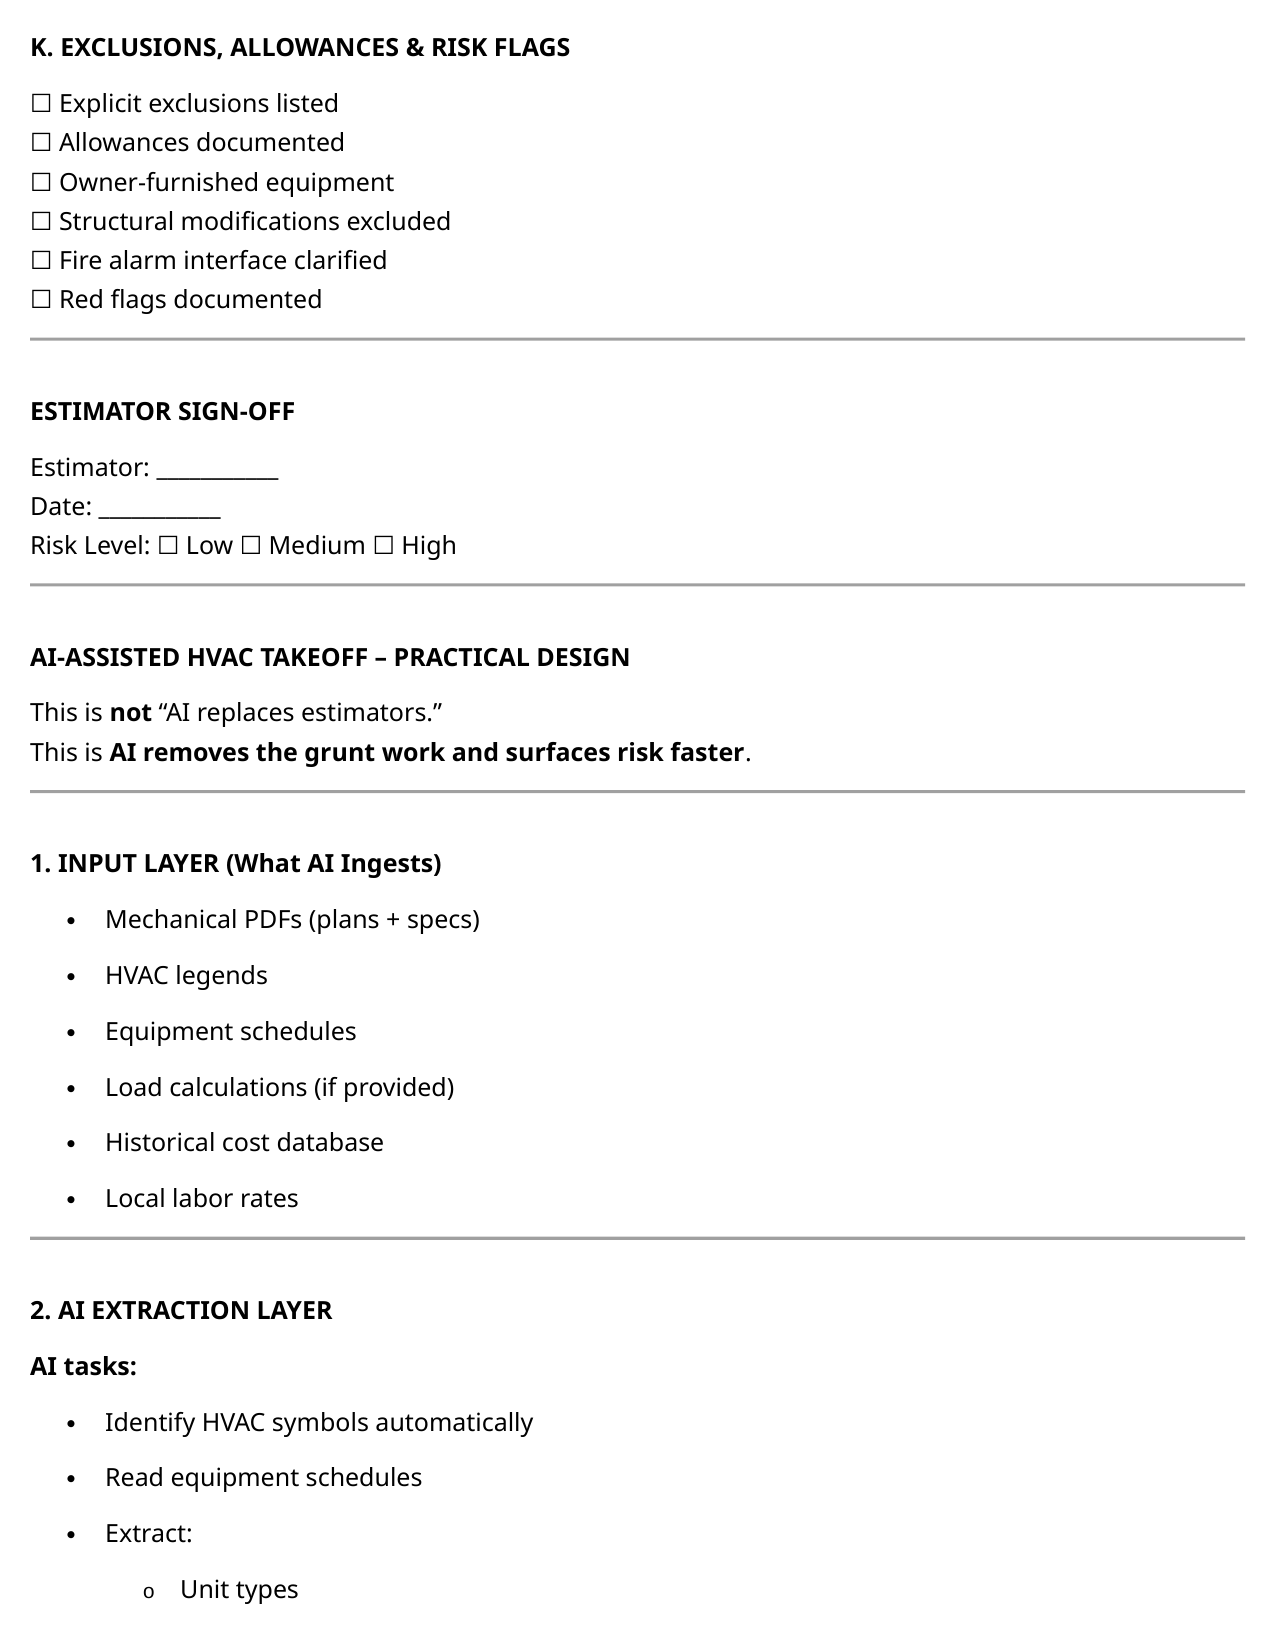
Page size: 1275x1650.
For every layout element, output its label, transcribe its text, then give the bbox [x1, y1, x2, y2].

list Historical cost database [67, 1125, 1245, 1159]
list Mechanical PDFs (plans + specs) [67, 902, 1245, 936]
list Load calculations (if provided) [67, 1069, 1245, 1103]
list Extract: [67, 1516, 1245, 1550]
list Identify HVAC symbols automatically [67, 1404, 1245, 1438]
text ☐ Explicit exclusions listed ☐ Allowances documented ☐ Owner-furnished equipment ☐ Structural modifications excluded ☐ Fire alarm interface clarified ☐ Red flags documented [30, 86, 1245, 316]
text K. EXCLUSIONS, ALLOWANCES & RISK FLAGS [30, 30, 1245, 64]
text 1. INPUT LAYER (What AI Ingests) [30, 846, 1245, 880]
list Read equipment schedules [67, 1460, 1245, 1494]
list Equipment schedules [67, 1013, 1245, 1047]
text 2. AI EXTRACTION LAYER [30, 1292, 1245, 1327]
list Unit types [142, 1572, 1245, 1606]
text ESTIMATOR SIGN-OFF [30, 393, 1245, 427]
text This is not “AI replaces estimators.” This is AI removes the grunt work and surfaces risk faster. [30, 695, 1245, 768]
text AI-ASSISTED HVAC TAKEOFF – PRACTICAL DESIGN [30, 639, 1245, 673]
list HVAC legends [67, 957, 1245, 992]
text AI tasks: [30, 1348, 1245, 1382]
text Estimator: ___________ Date: ___________ Risk Level: ☐ Low ☐ Medium ☐ High [30, 449, 1245, 562]
list Local labor rates [67, 1181, 1245, 1215]
